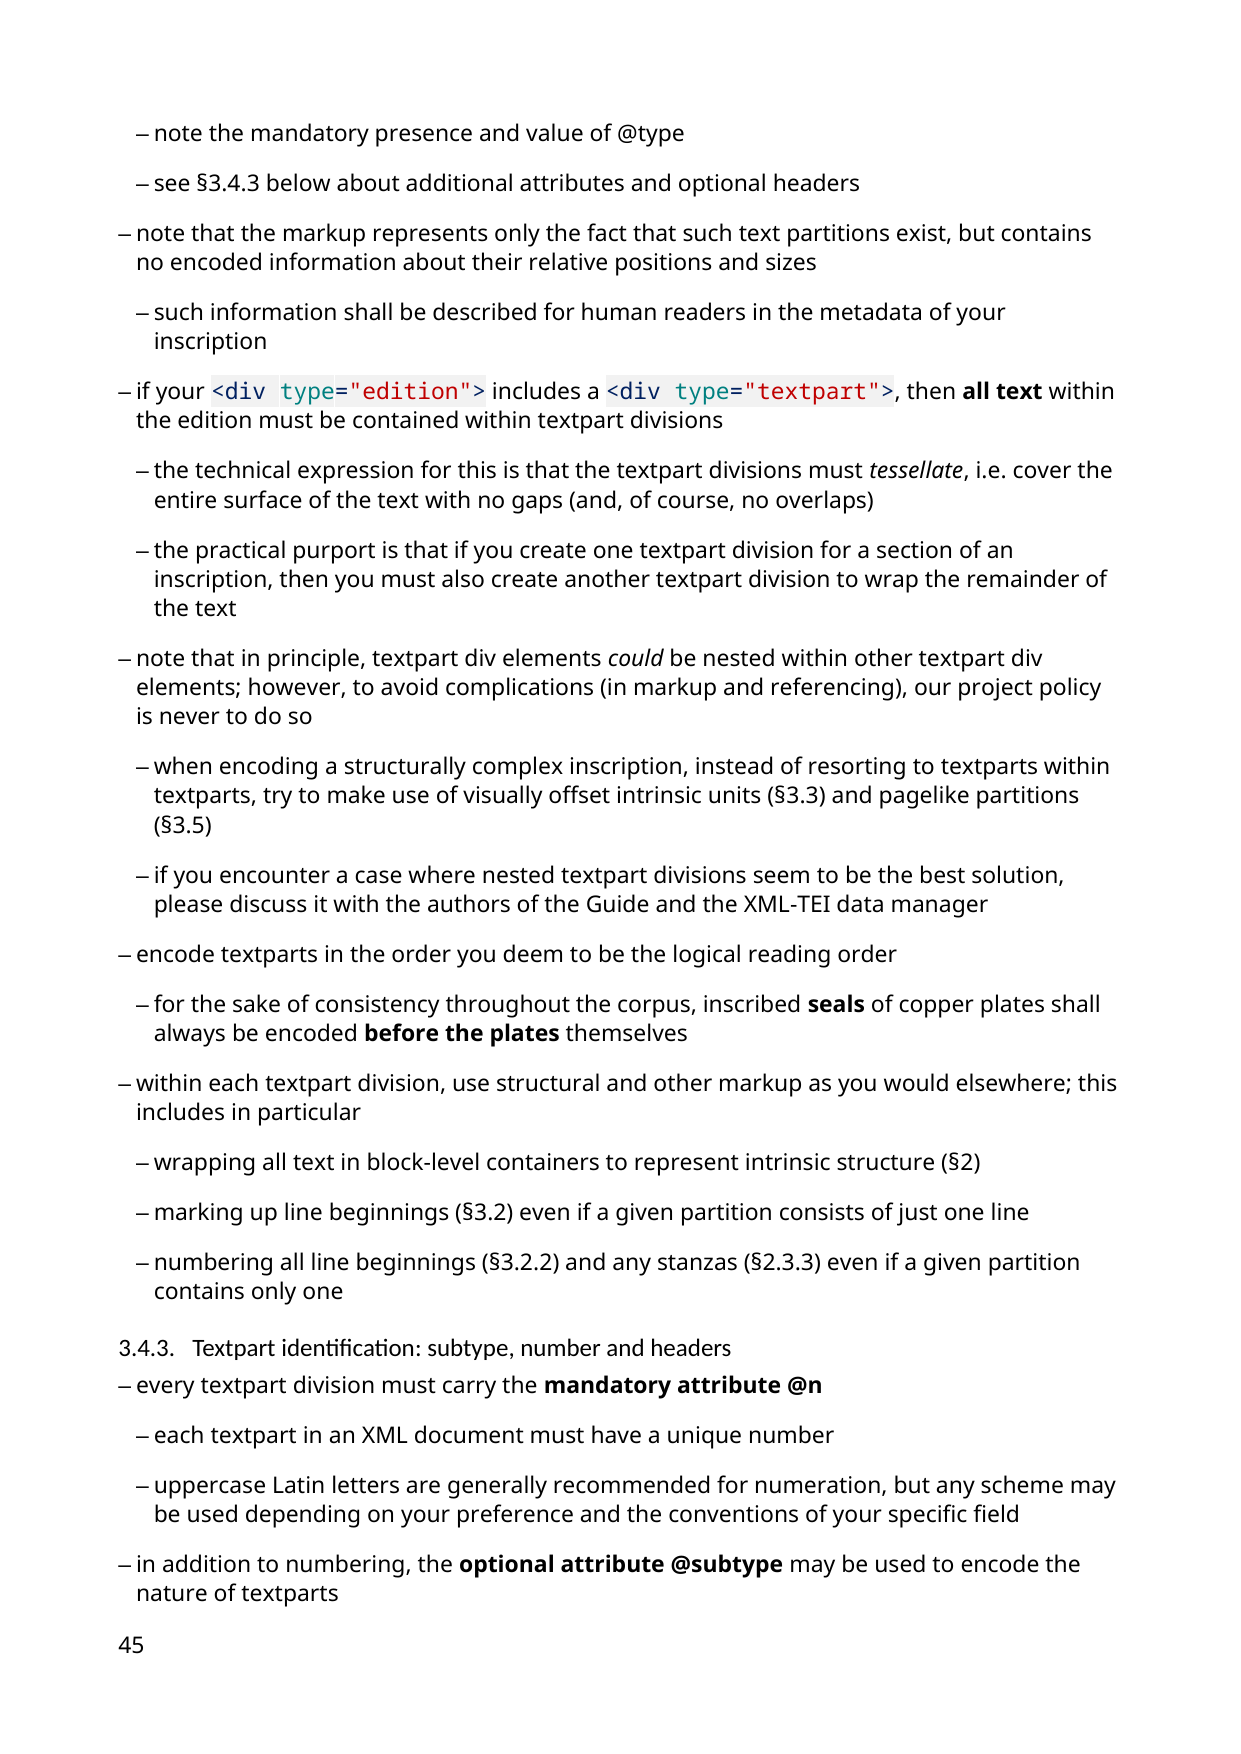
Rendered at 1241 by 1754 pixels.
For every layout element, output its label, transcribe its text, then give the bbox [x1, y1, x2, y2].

list uppercase Latin letters are generally recommended for numeration, but any scheme may be used depending on your preference and the conventions of your specific field [136, 1470, 1122, 1528]
list note the mandatory presence and value of @type [136, 118, 1122, 147]
list in addition to numbering, the optional attribute @subtype may be used to encode the nature of textparts [118, 1549, 1122, 1608]
list each textpart in an XML document must have a unique number [136, 1420, 1122, 1449]
list the practical purport is that if you create one textpart division for a section of an inscription, then you must also create another textpart division to wrap the remainder of the text [136, 535, 1122, 622]
subtitle Textpart identification: subtype, number and headers [118, 1326, 1122, 1364]
list wrapping all text in block-level containers to represent intrinsic structure (§2) [136, 1147, 1122, 1176]
list when encoding a structurally complex inscription, instead of resorting to textparts within textparts, try to make use of visually offset intrinsic units (§3.3) and pagelike partitions (§3.5) [136, 751, 1122, 839]
list if you encounter a case where nested textpart divisions seem to be the best solution, please discuss it with the authors of the Guide and the XML-TEI data manager [136, 860, 1122, 918]
list for the sake of consistency throughout the corpus, inscribed seals of copper plates shall always be encoded before the plates themselves [136, 989, 1122, 1047]
list if your <div type="edition"> includes a <div type="textpart">, then all text within the edition must be contained within textpart divisions [118, 376, 1122, 435]
list such information shall be described for human readers in the metadata of your inscription [136, 297, 1122, 356]
list the technical expression for this is that the textpart divisions must tessellate, i.e. cover the entire surface of the text with no gaps (and, of course, no overlaps) [136, 456, 1122, 514]
list every textpart division must carry the mandatory attribute @n [118, 1370, 1122, 1399]
list marking up line beginnings (§3.2) even if a given partition consists of just one line [136, 1197, 1122, 1226]
list numbering all line beginnings (§3.2.2) and any stanzas (§2.3.3) even if a given partition contains only one [136, 1247, 1122, 1306]
list within each textpart division, use structural and other markup as you would elsewhere; this includes in particular [118, 1068, 1122, 1126]
list see §3.4.3 below about additional attributes and optional headers [136, 168, 1122, 197]
list encode textparts in the order you deem to be the logical reading order [118, 939, 1122, 968]
list note that the markup represents only the fact that such text partitions exist, but contains no encoded information about their relative positions and sizes [118, 218, 1122, 276]
list note that in principle, textpart div elements could be nested within other textpart div elements; however, to avoid complications (in markup and referencing), our project policy is never to do so [118, 643, 1122, 731]
